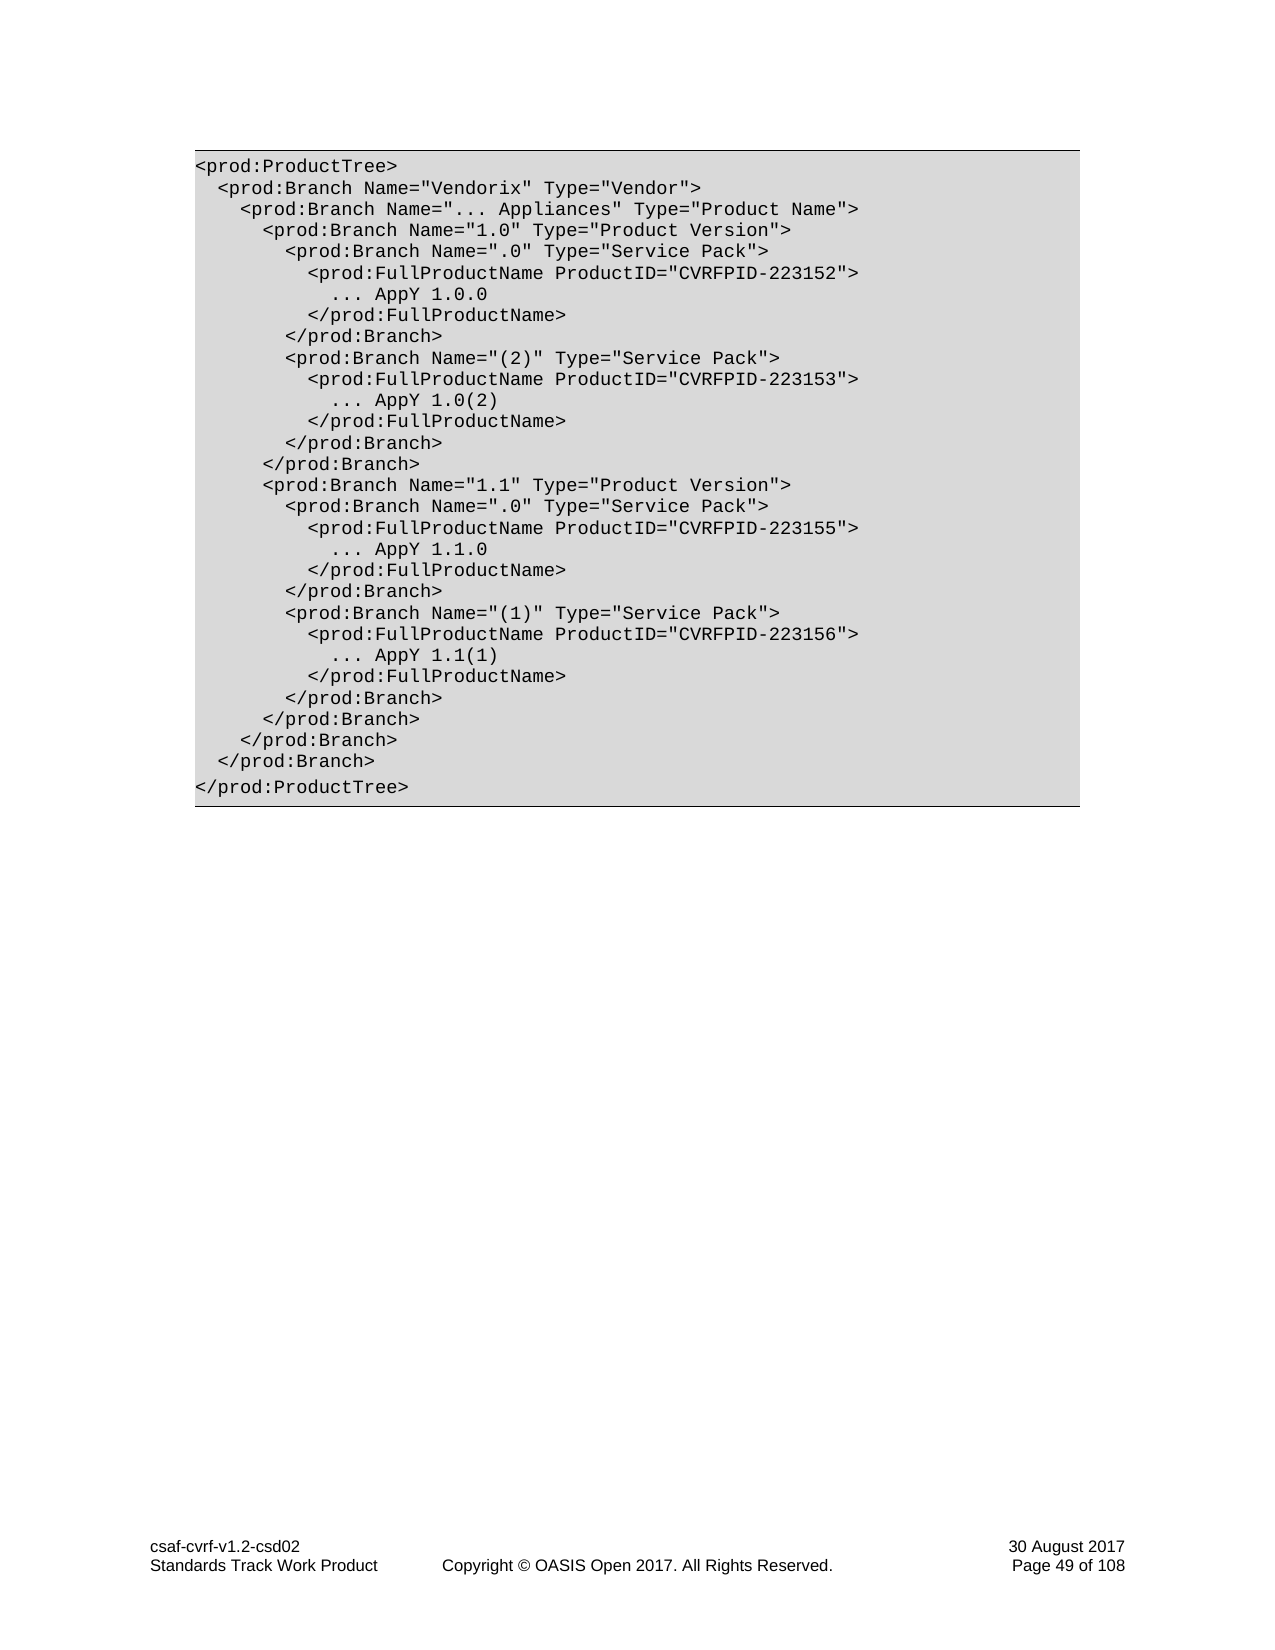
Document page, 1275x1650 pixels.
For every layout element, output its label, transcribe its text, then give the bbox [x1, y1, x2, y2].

text <prod:ProductTree> <prod:Branch Name="Vendorix" Type="Vendor"> <prod:Branch Name="... Appliances" Type="Product Name"> <prod:Branch Name="1.0" Type="Product Version"> <prod:Branch Name=".0" Type="Service Pack"> <prod:FullProductName ProductID="CVRFPID-223152"> ... AppY 1.0.0 </prod:FullProductName> </prod:Branch> <prod:Branch Name="(2)" Type="Service Pack"> <prod:FullProductName ProductID="CVRFPID-223153"> ... AppY 1.0(2) </prod:FullProductName> </prod:Branch> </prod:Branch> <prod:Branch Name="1.1" Type="Product Version"> <prod:Branch Name=".0" Type="Service Pack"> <prod:FullProductName ProductID="CVRFPID-223155"> ... AppY 1.1.0 </prod:FullProductName> </prod:Branch> <prod:Branch Name="(1)" Type="Service Pack"> <prod:FullProductName ProductID="CVRFPID-223156"> ... AppY 1.1(1) </prod:FullProductName> </prod:Branch> </prod:Branch> </prod:Branch> </prod:Branch> </prod:ProductTree> [195, 151, 1080, 806]
